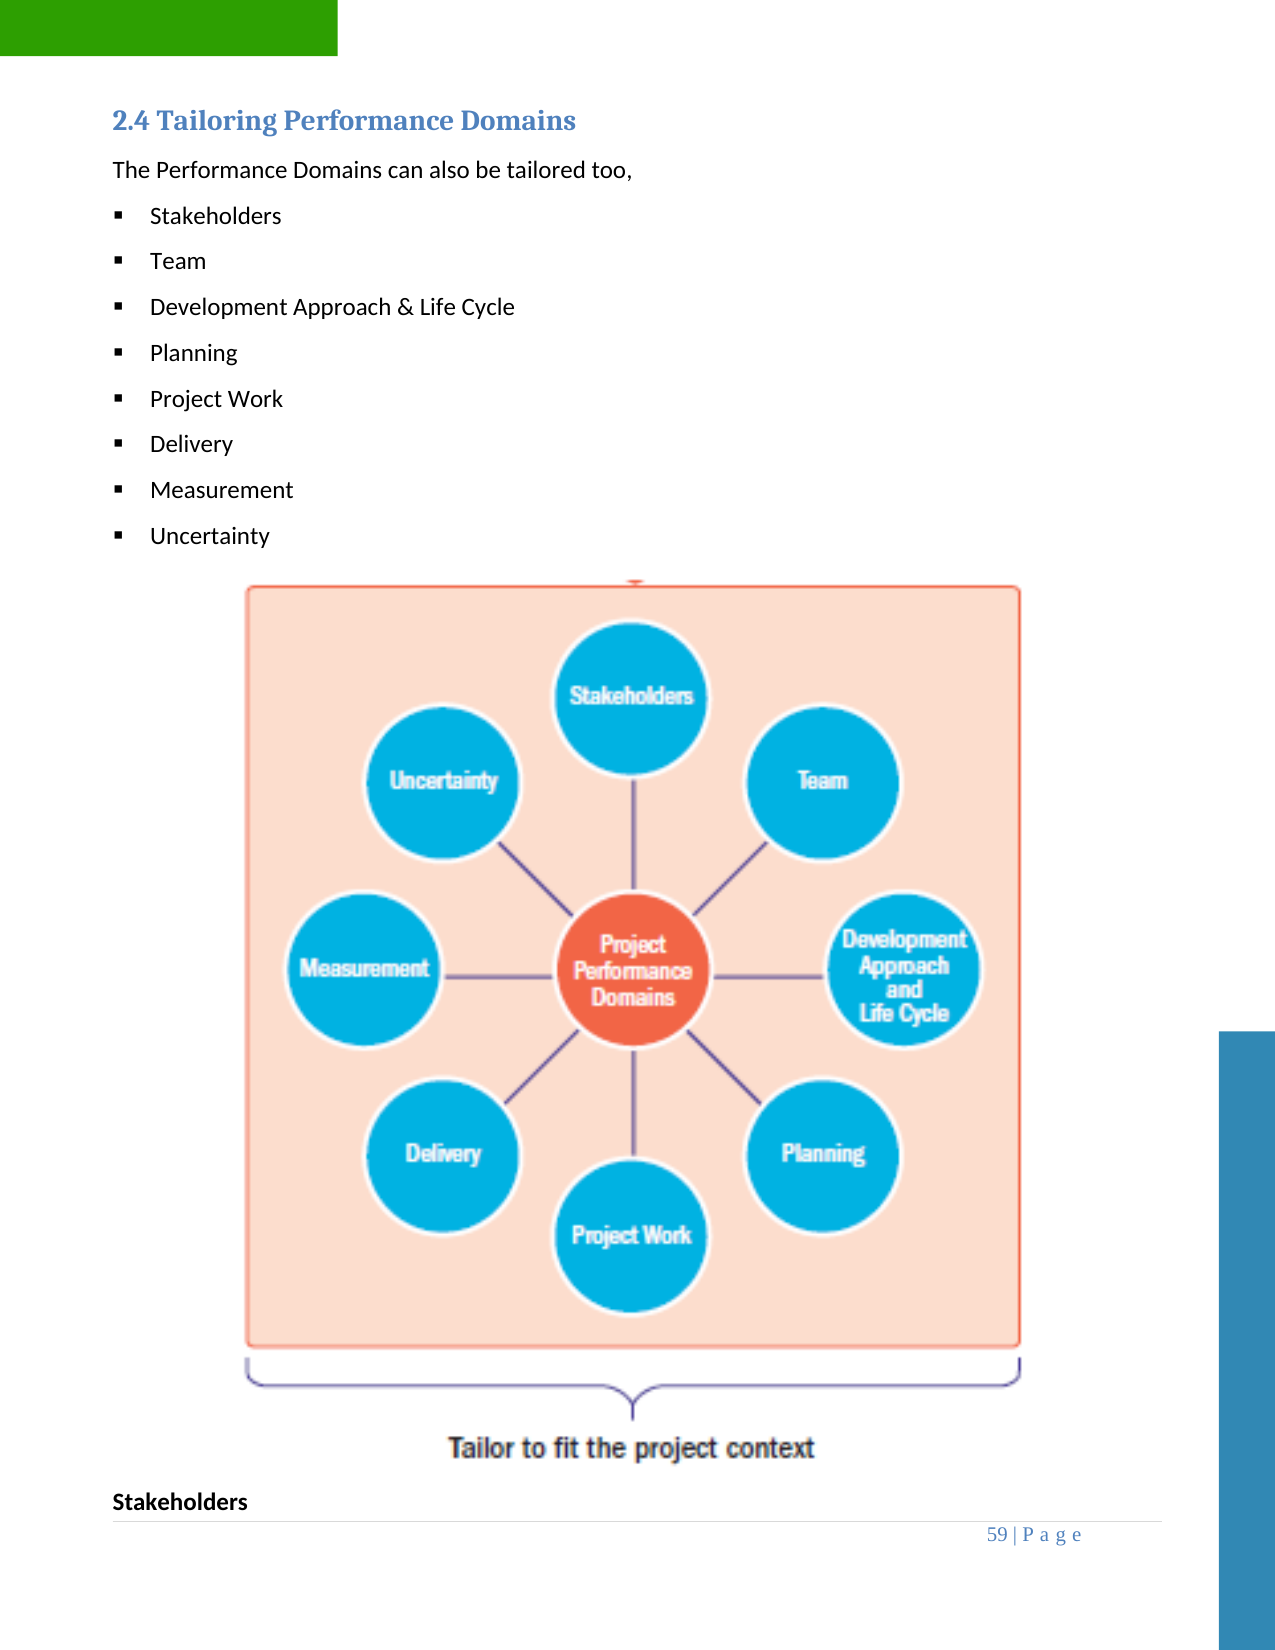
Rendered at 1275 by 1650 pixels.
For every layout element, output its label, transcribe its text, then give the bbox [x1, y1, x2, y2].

list Project Work [112, 383, 1162, 413]
list Team [112, 246, 1162, 276]
list Planning [112, 337, 1162, 367]
text 2.4 Tailoring Performance Domains [112, 104, 1162, 137]
text The Performance Domains can also be tailored too, [112, 154, 1162, 184]
list Measurement [112, 474, 1162, 505]
list Development Approach & Life Cycle [112, 291, 1162, 322]
picture [203, 565, 1072, 1472]
list Delivery [112, 428, 1162, 459]
text Stakeholders [112, 1486, 1162, 1516]
list Stakeholders [112, 200, 1162, 230]
list Uncertainty [112, 520, 1162, 550]
